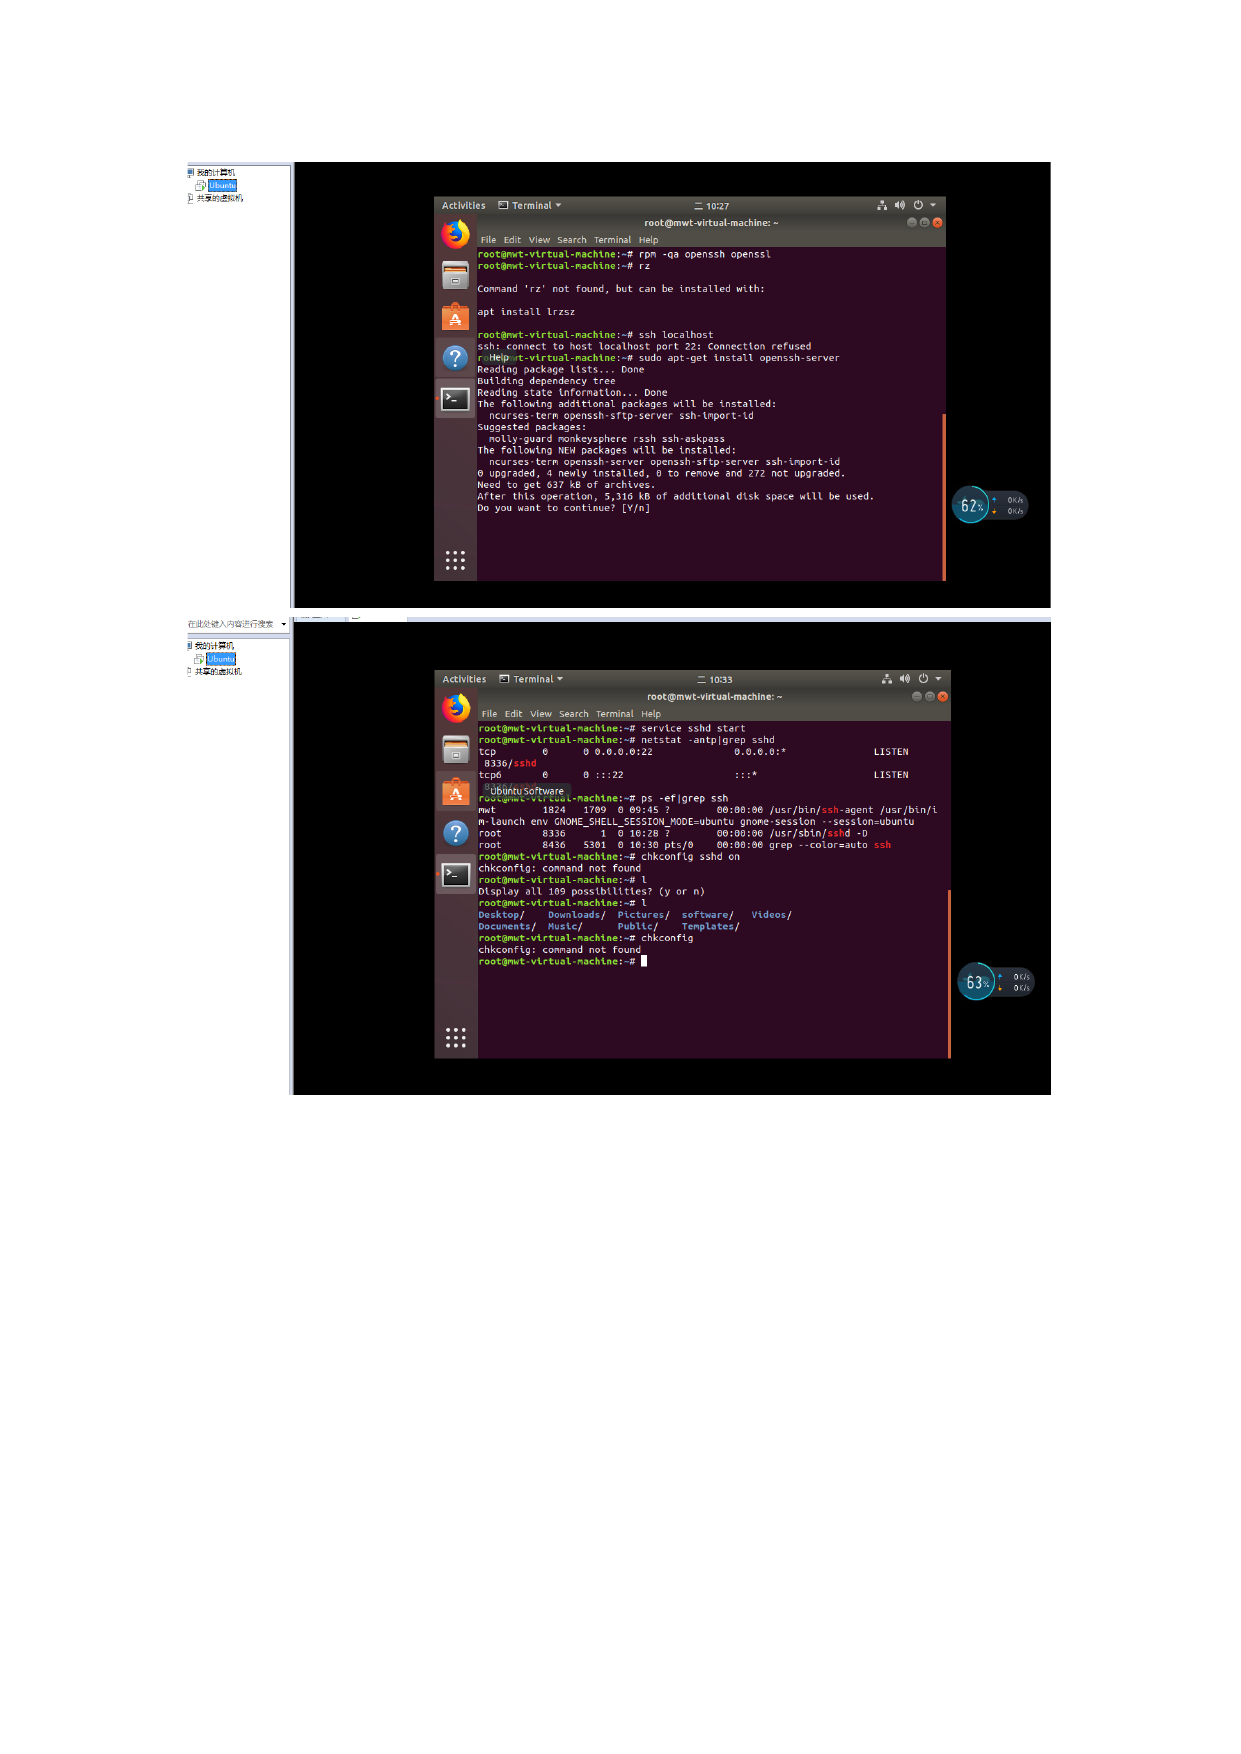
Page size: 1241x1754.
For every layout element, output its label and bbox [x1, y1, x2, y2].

picture [187, 617, 1051, 1095]
picture [187, 162, 1051, 608]
